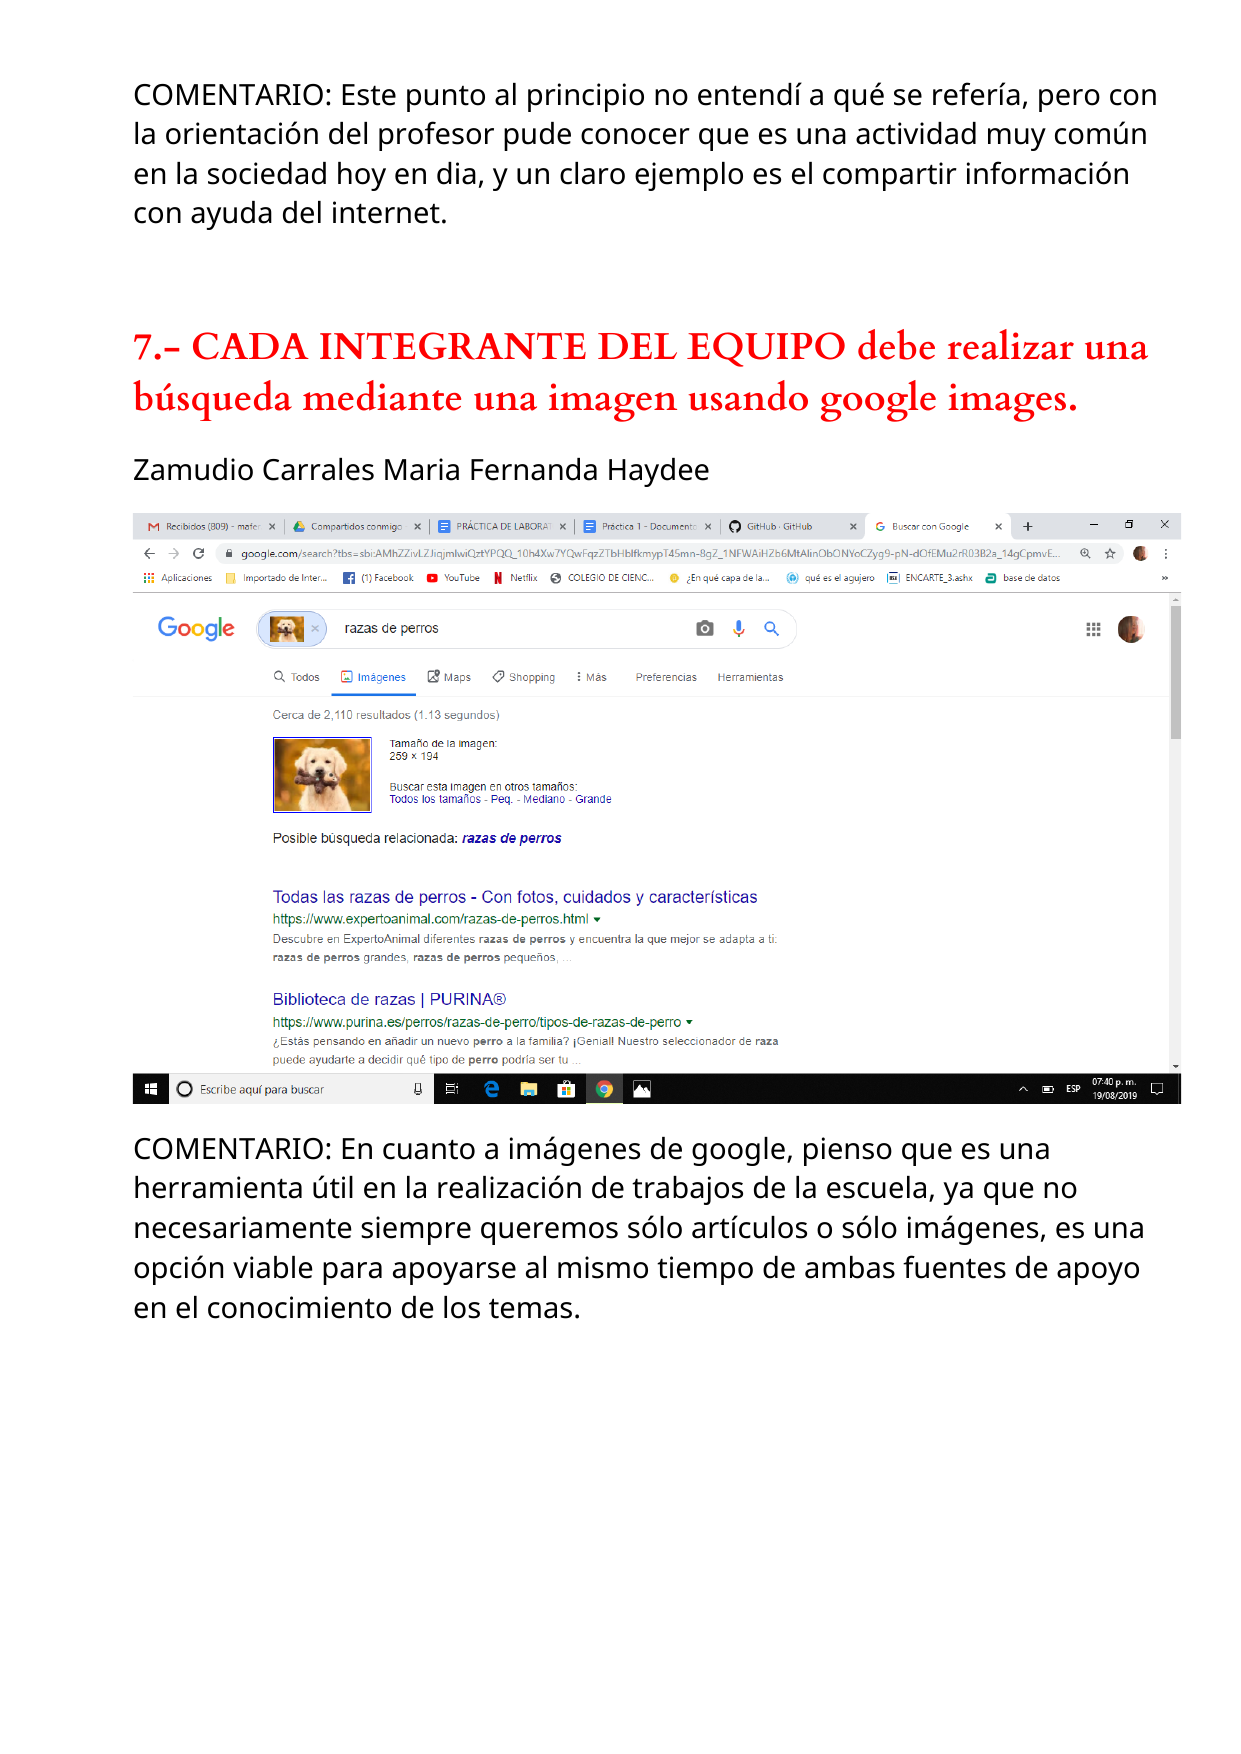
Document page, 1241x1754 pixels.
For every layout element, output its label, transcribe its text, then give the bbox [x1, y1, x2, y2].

text COMENTARIO: Este punto al principio no entendí a qué se refería, pero con la orientación del profesor pude conocer que es una actividad muy común en la sociedad hoy en dia, y un claro ejemplo es el compartir información con ayuda del internet. [133, 74, 1181, 232]
picture [132, 513, 1182, 1104]
text COMENTARIO: En cuanto a imágenes de google, pienso que es una herramienta útil en la realización de trabajos de la escuela, ya que no necesariamente siempre queremos sólo artículos o sólo imágenes, es una opción viable para apoyarse al mismo tiempo de ambas fuentes de apoyo en el conocimiento de los temas. [133, 1128, 1181, 1327]
text Zamudio Carrales Maria Fernanda Haydee [133, 449, 1181, 488]
text 7.- CADA INTEGRANTE DEL EQUIPO debe realizar una búsqueda mediante una imagen usando google images. [133, 322, 1181, 424]
